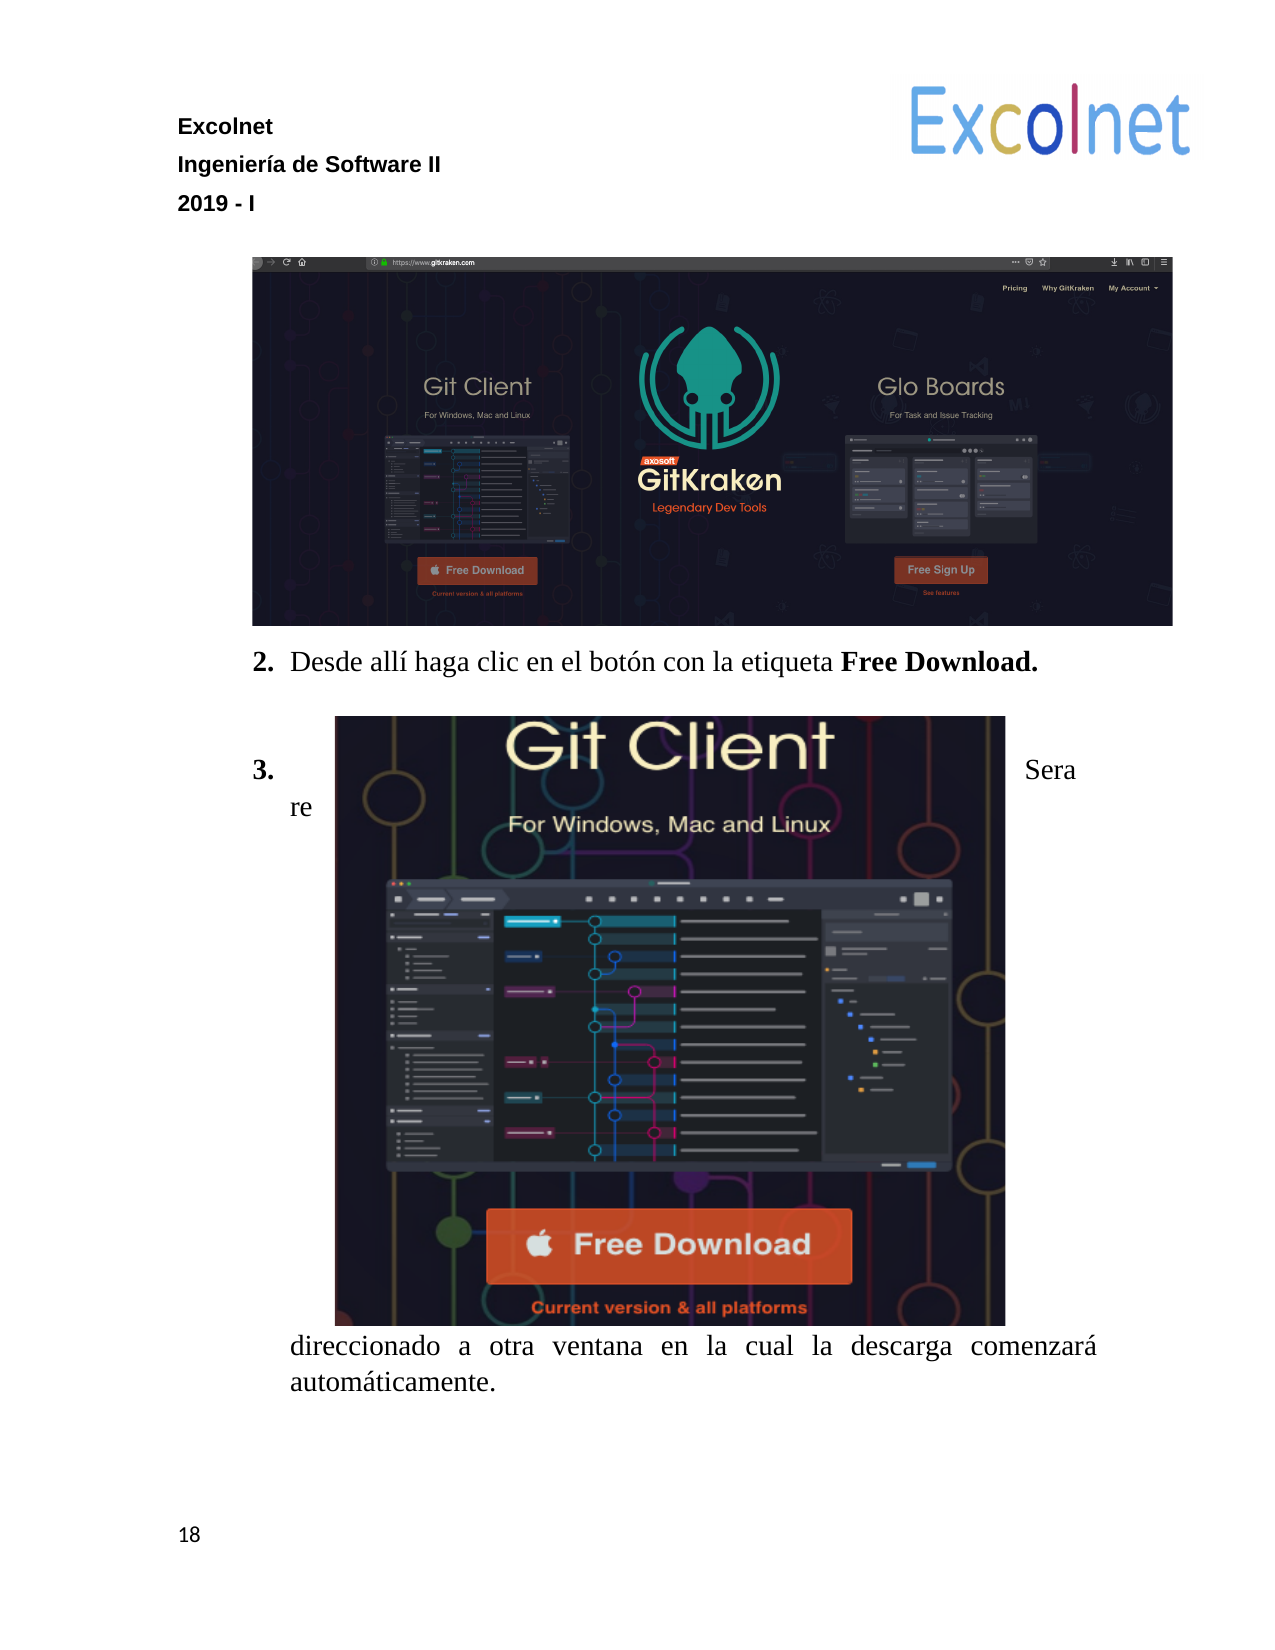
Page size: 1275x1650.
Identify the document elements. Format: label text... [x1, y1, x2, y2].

picture [889, 74, 1205, 159]
picture [252, 257, 1173, 626]
list Desde allí haga clic en el botón con la etiqueta Free Download. [252, 644, 1098, 678]
picture [334, 716, 1006, 1326]
